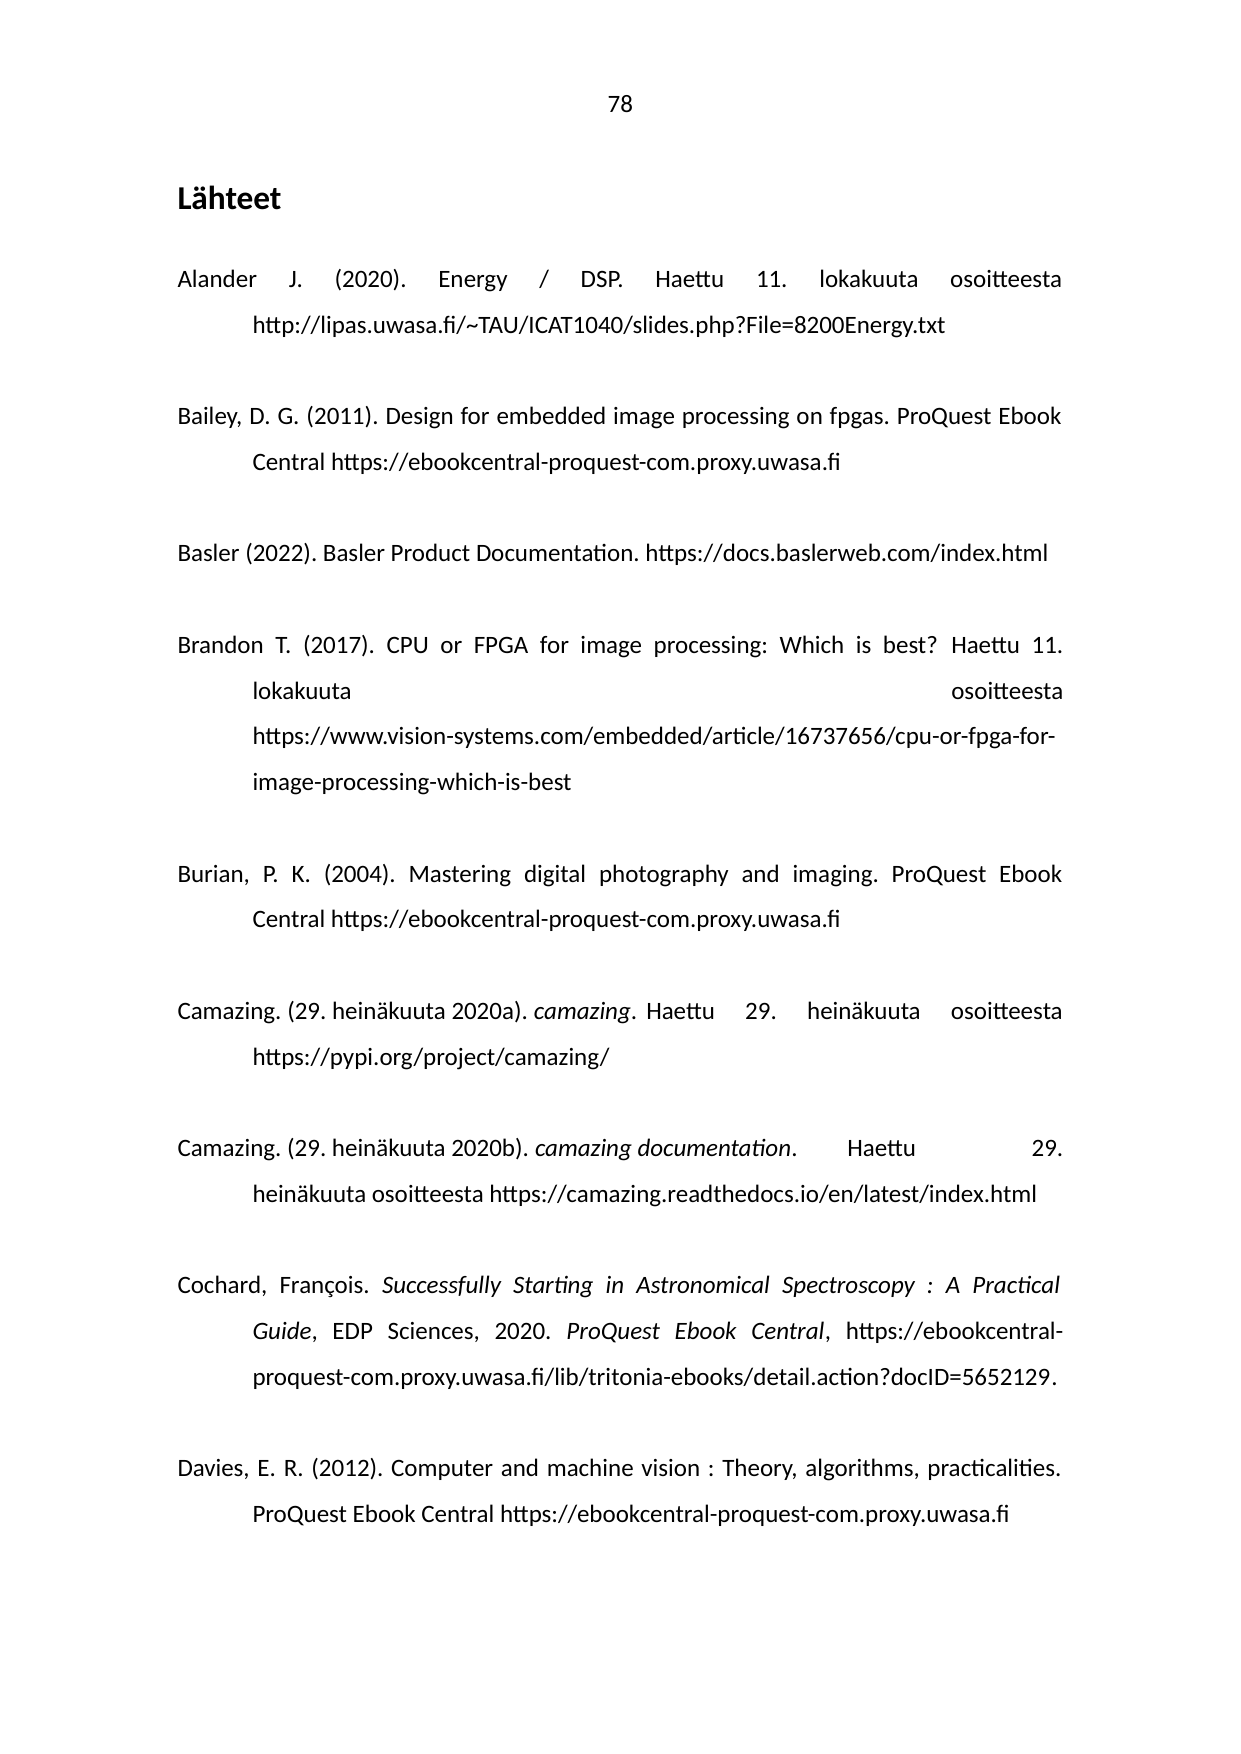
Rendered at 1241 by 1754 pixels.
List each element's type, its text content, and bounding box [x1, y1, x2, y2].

text Burian, P. K. (2004). Mastering digital photography and imaging. ProQuest Ebook Central https://ebookcentral-proquest-com.proxy.uwasa.fi [177, 858, 1063, 934]
text Davies, E. R. (2012). Computer and machine vision : Theory, algorithms, practicalities. ProQuest Ebook Central https://ebookcentral-proquest-com.proxy.uwasa.fi [177, 1452, 1063, 1528]
text Basler (2022). Basler Product Documentation. https://docs.baslerweb.com/index.html [177, 538, 1063, 568]
text Brandon T. (2017). CPU or FPGA for image processing: Which is best? Haettu 11. lokakuuta osoitteesta https://www.vision-systems.com/embedded/article/16737656/cpu-or-fpga-for-image-processing-which-is-best [177, 629, 1063, 797]
text Alander J. (2020). Energy / DSP. Haettu 11. lokakuuta osoitteesta http://lipas.uwasa.fi/~TAU/ICAT1040/slides.php?File=8200Energy.txt [177, 263, 1063, 339]
text Cochard, François. Successfully Starting in Astronomical Spectroscopy : A Practical Guide, EDP Sciences, 2020. ProQuest Ebook Central, https://ebookcentral-proquest-com.proxy.uwasa.fi/lib/tritonia-ebooks/detail.action?docID=5652129. [177, 1269, 1063, 1391]
subtitle Lähteet [177, 177, 1063, 218]
text Camazing. (29. heinäkuuta 2020b). camazing documentation. Haettu 29. heinäkuuta osoitteesta https://camazing.readthedocs.io/en/latest/index.html [177, 1132, 1063, 1208]
text Camazing. (29. heinäkuuta 2020a). camazing. Haettu 29. heinäkuuta osoitteesta https://pypi.org/project/camazing/ [177, 995, 1063, 1071]
text Bailey, D. G. (2011). Design for embedded image processing on fpgas. ProQuest Ebook Central https://ebookcentral-proquest-com.proxy.uwasa.fi [177, 400, 1063, 477]
